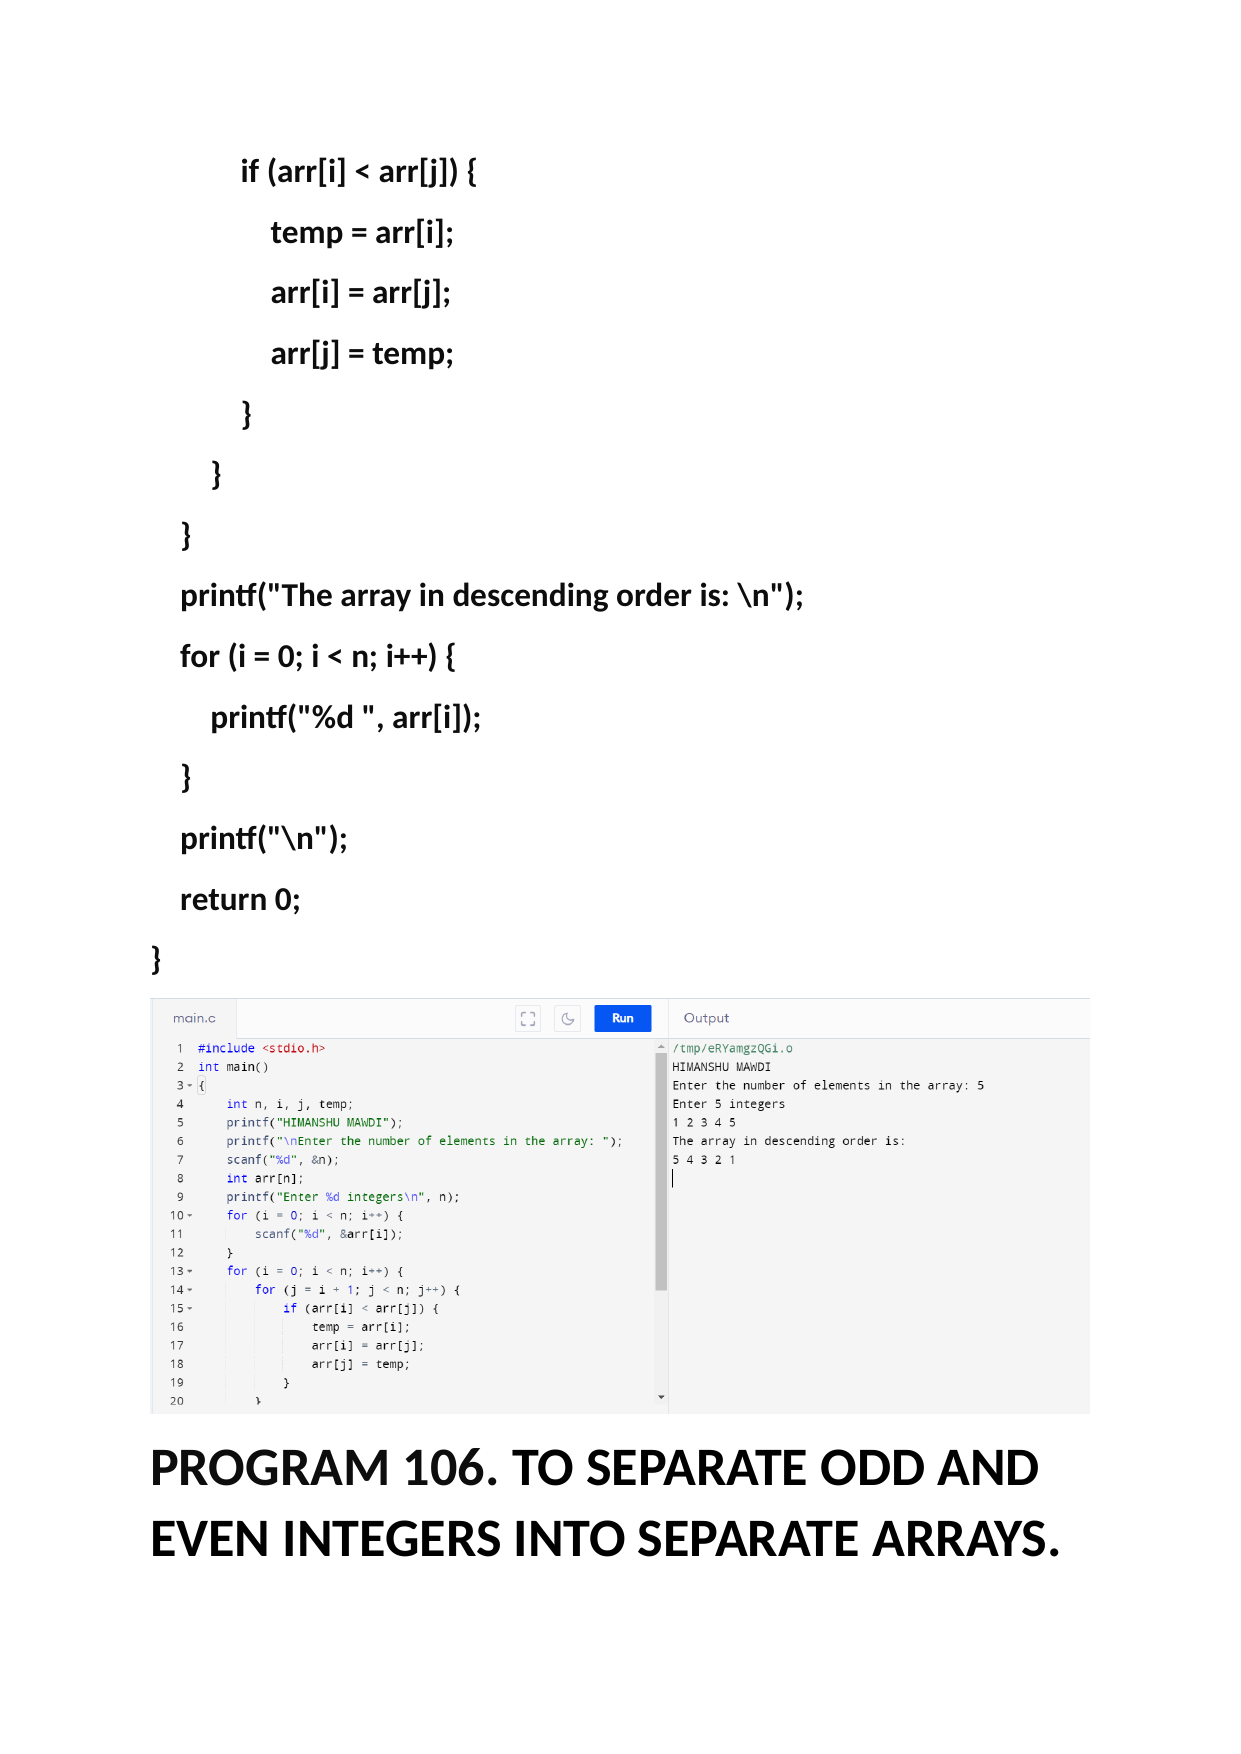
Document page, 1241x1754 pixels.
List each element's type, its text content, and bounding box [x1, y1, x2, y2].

text } [150, 392, 1090, 433]
text if (arr[i] < arr[j]) { [150, 150, 1090, 191]
text printf("The array in descending order is: \n"); [150, 574, 1090, 615]
text } [150, 514, 1090, 554]
text arr[j] = temp; [150, 332, 1090, 373]
picture [150, 998, 1091, 1414]
text for (i = 0; i < n; i++) { [150, 635, 1090, 676]
text return 0; [150, 877, 1090, 918]
text printf("\n"); [150, 817, 1090, 858]
text printf("%d ", arr[i]); [150, 696, 1090, 736]
text } [150, 453, 1090, 494]
text arr[i] = arr[j]; [150, 271, 1090, 312]
text } [150, 756, 1090, 797]
text } [150, 938, 1090, 979]
text PROGRAM 106. TO SEPARATE ODD AND EVEN INTEGERS INTO SEPARATE ARRAYS. [150, 1433, 1090, 1570]
text temp = arr[i]; [150, 211, 1090, 251]
